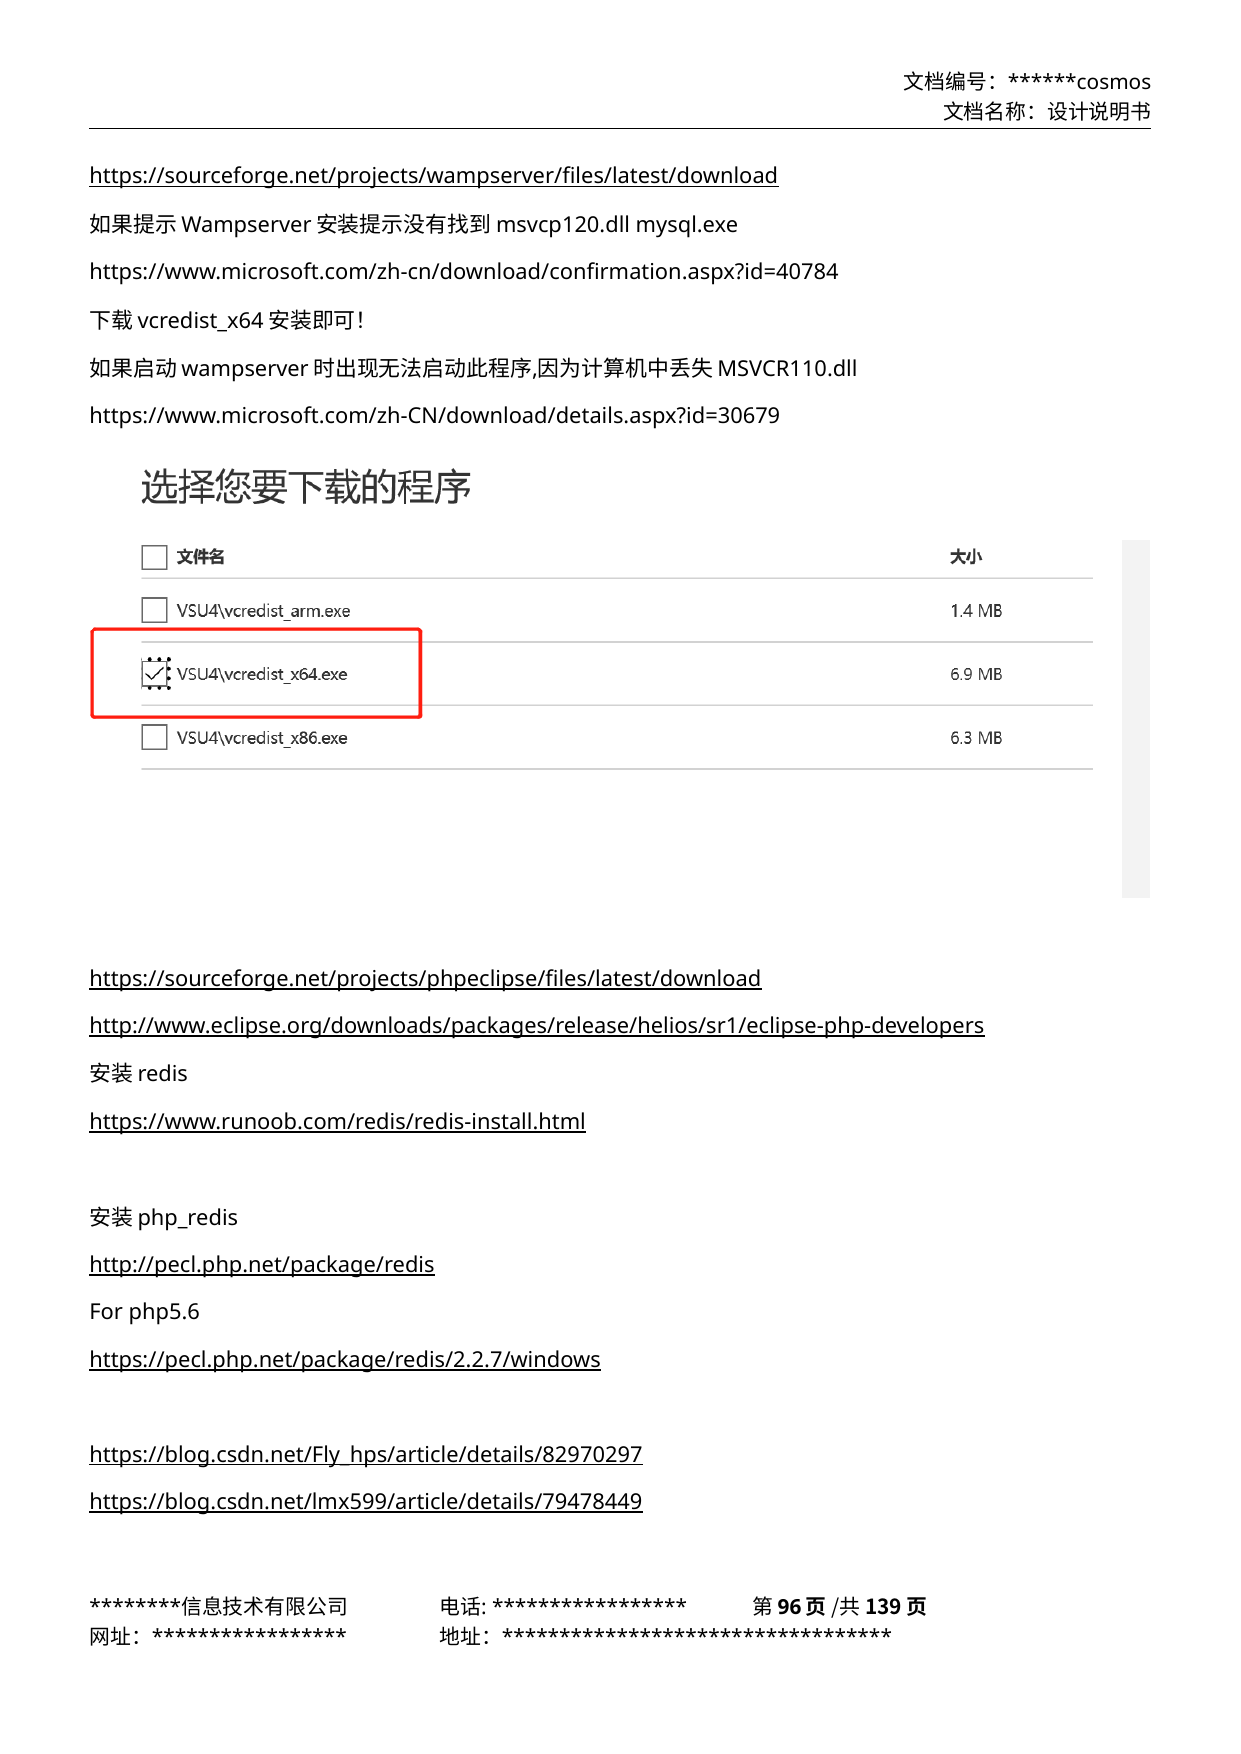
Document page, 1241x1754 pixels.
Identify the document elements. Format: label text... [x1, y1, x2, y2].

text https://sourceforge.net/projects/wampserver/files/latest/download [89, 159, 1151, 192]
text https://www.microsoft.com/zh-CN/download/details.aspx?id=30679 [89, 399, 1151, 431]
text 安装php_redis [89, 1199, 1151, 1232]
text 如果启动wampserver时出现无法启动此程序,因为计算机中丢失MSVCR110.dll [89, 351, 1151, 383]
text https://pecl.php.net/package/redis/2.2.7/windows [89, 1342, 1151, 1375]
text https://www.runoob.com/redis/redis-install.html [89, 1104, 1151, 1137]
text 安装redis [89, 1056, 1151, 1089]
text http://pecl.php.net/package/redis [89, 1248, 1151, 1280]
text 如果提示Wampserver安装提示没有找到 msvcp120.dll mysql.exe [89, 207, 1151, 239]
text http://www.eclipse.org/downloads/packages/release/helios/sr1/eclipse-php-developers [89, 1009, 1151, 1041]
text 下载vcredist_x64安装即可！ [89, 302, 1151, 335]
text https://blog.csdn.net/lmx599/article/details/79478449 [89, 1484, 1151, 1517]
text https://sourceforge.net/projects/phpeclipse/files/latest/download [89, 961, 1151, 994]
text For php5.6 [89, 1295, 1151, 1327]
picture [89, 446, 1150, 898]
text https://www.microsoft.com/zh-cn/download/confirmation.aspx?id=40784 [89, 255, 1151, 287]
text https://blog.csdn.net/Fly_hps/article/details/82970297 [89, 1437, 1151, 1470]
